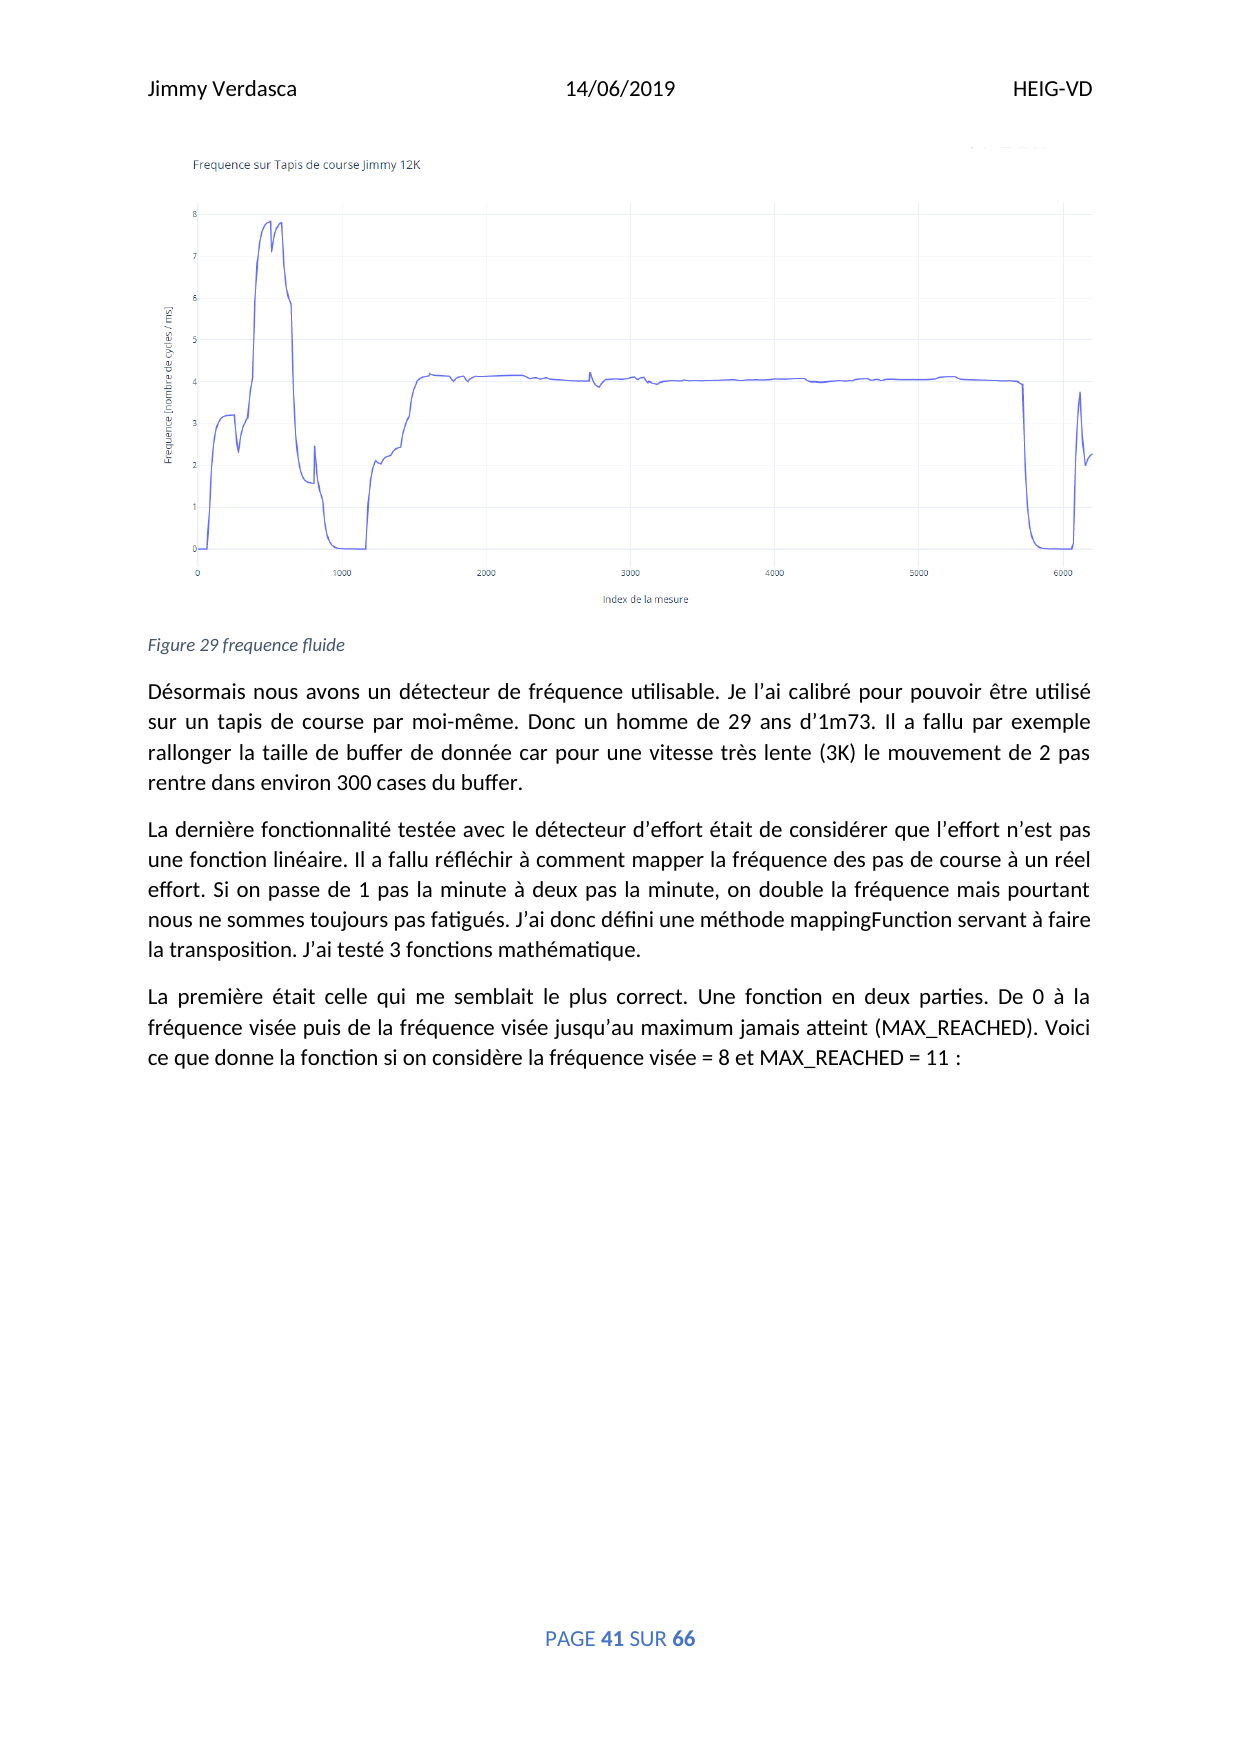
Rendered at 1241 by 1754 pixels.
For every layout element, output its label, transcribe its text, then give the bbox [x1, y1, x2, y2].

picture [147, 147, 1093, 615]
text La dernière fonctionnalité testée avec le détecteur d’effort était de considérer que l’effort n’est pas une fonction linéaire. Il a fallu réfléchir à comment mapper la fréquence des pas de course à un réel effort. Si on passe de 1 pas la minute à deux pas la minute, on double la fréquence mais pourtant nous ne sommes toujours pas fatigués. J’ai donc défini une méthode mappingFunction servant à faire la transposition. J’ai testé 3 fonctions mathématique. [148, 815, 1093, 963]
text Désormais nous avons un détecteur de fréquence utilisable. Je l’ai calibré pour pouvoir être utilisé sur un tapis de course par moi-même. Donc un homme de 29 ans d’1m73. Il a fallu par exemple rallonger la taille de buffer de donnée car pour une vitesse très lente (3K) le mouvement de 2 pas rentre dans environ 300 cases du buffer. [148, 677, 1093, 796]
text La première était celle qui me semblait le plus correct. Une fonction en deux parties. De 0 à la fréquence visée puis de la fréquence visée jusqu’au maximum jamais atteint (MAX_REACHED). Voici ce que donne la fonction si on considère la fréquence visée = 8 et MAX_REACHED = 11 : [148, 982, 1093, 1071]
